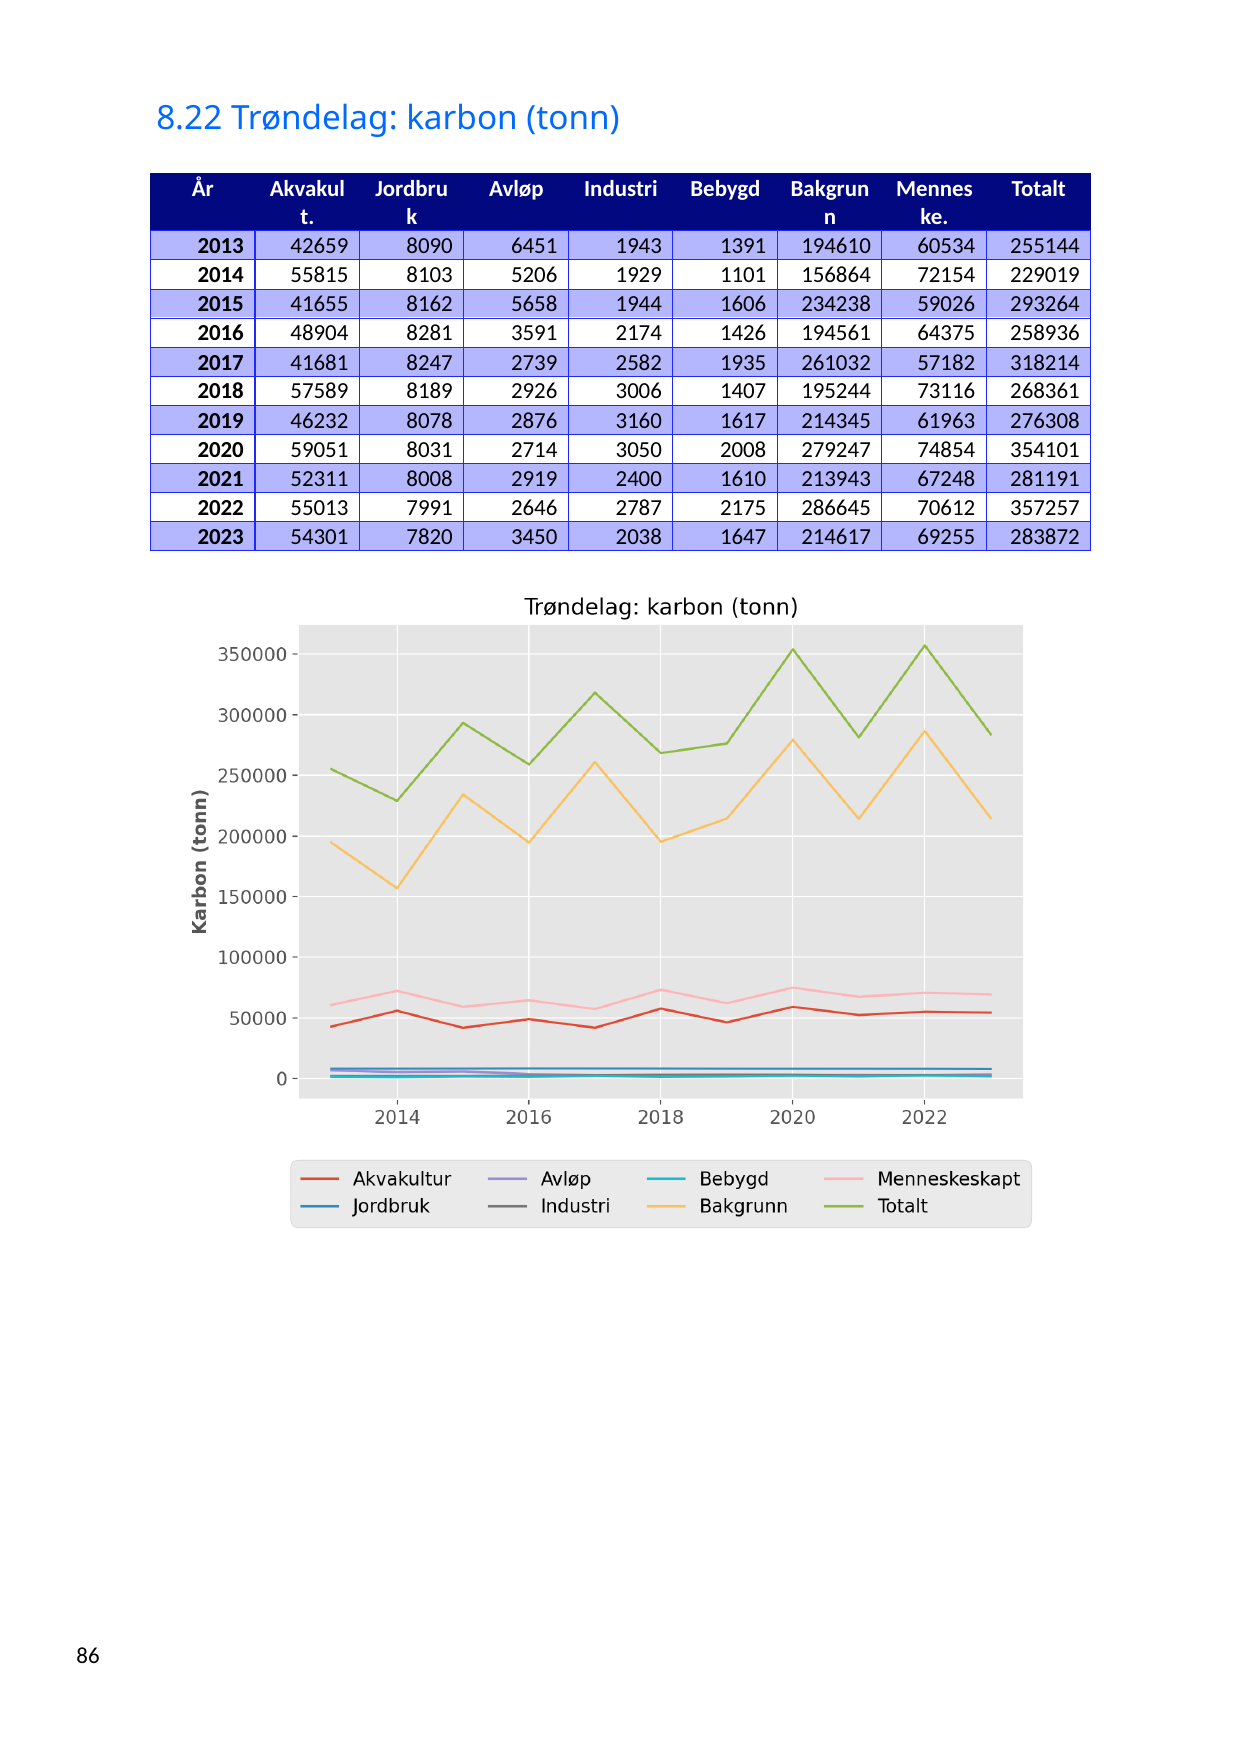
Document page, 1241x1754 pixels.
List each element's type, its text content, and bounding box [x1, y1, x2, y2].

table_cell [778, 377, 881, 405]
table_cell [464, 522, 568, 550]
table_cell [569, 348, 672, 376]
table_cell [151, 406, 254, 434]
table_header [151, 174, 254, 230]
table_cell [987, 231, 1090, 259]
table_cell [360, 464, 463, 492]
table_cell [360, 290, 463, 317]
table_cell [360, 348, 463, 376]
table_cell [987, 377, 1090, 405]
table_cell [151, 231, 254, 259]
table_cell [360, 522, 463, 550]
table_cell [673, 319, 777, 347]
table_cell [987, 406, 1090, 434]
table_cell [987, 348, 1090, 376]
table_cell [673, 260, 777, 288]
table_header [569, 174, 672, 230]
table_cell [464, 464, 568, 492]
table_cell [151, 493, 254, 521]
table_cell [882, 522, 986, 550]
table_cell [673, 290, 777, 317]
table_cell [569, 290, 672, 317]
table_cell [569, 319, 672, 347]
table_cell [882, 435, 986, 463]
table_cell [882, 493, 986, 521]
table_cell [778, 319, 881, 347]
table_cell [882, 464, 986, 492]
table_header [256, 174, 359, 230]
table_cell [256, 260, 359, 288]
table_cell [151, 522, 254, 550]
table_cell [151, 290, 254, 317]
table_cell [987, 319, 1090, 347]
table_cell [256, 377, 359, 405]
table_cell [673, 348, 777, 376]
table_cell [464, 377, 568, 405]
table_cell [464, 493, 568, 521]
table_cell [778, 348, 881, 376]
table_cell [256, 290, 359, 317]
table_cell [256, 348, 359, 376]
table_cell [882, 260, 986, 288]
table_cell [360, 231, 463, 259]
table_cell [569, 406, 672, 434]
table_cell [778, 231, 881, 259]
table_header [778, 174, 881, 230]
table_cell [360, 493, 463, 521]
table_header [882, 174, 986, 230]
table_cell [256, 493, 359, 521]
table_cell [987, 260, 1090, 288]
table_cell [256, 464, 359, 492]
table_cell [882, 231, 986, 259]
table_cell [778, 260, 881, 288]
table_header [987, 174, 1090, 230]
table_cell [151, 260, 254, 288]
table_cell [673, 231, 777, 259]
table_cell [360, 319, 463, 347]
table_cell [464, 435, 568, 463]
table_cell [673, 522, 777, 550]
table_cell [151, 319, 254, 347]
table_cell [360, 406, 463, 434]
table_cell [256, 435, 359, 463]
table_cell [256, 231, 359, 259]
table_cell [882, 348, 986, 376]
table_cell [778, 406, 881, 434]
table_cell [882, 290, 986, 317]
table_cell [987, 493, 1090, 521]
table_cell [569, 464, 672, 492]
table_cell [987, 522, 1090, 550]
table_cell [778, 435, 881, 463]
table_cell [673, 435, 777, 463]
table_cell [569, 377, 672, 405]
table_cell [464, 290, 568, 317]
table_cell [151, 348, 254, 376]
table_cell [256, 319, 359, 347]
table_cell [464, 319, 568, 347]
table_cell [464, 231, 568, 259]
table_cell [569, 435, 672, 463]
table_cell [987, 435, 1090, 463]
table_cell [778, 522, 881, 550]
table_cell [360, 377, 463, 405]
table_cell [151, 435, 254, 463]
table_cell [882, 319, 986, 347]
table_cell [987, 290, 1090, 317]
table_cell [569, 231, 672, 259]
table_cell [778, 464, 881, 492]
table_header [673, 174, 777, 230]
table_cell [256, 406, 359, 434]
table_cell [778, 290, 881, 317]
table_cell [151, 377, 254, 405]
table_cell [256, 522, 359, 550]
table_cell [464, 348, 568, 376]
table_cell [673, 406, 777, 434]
subtitle Trøndelag: karbon (tonn) [156, 94, 1090, 139]
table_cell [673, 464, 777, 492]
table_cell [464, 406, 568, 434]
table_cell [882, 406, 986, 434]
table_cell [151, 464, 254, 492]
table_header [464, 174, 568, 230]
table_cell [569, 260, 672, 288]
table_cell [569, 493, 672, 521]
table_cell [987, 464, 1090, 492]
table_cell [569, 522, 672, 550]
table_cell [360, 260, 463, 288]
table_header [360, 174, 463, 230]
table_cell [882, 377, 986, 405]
picture [177, 581, 1063, 1246]
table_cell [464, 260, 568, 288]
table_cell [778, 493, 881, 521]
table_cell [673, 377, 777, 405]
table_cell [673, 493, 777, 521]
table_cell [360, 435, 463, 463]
